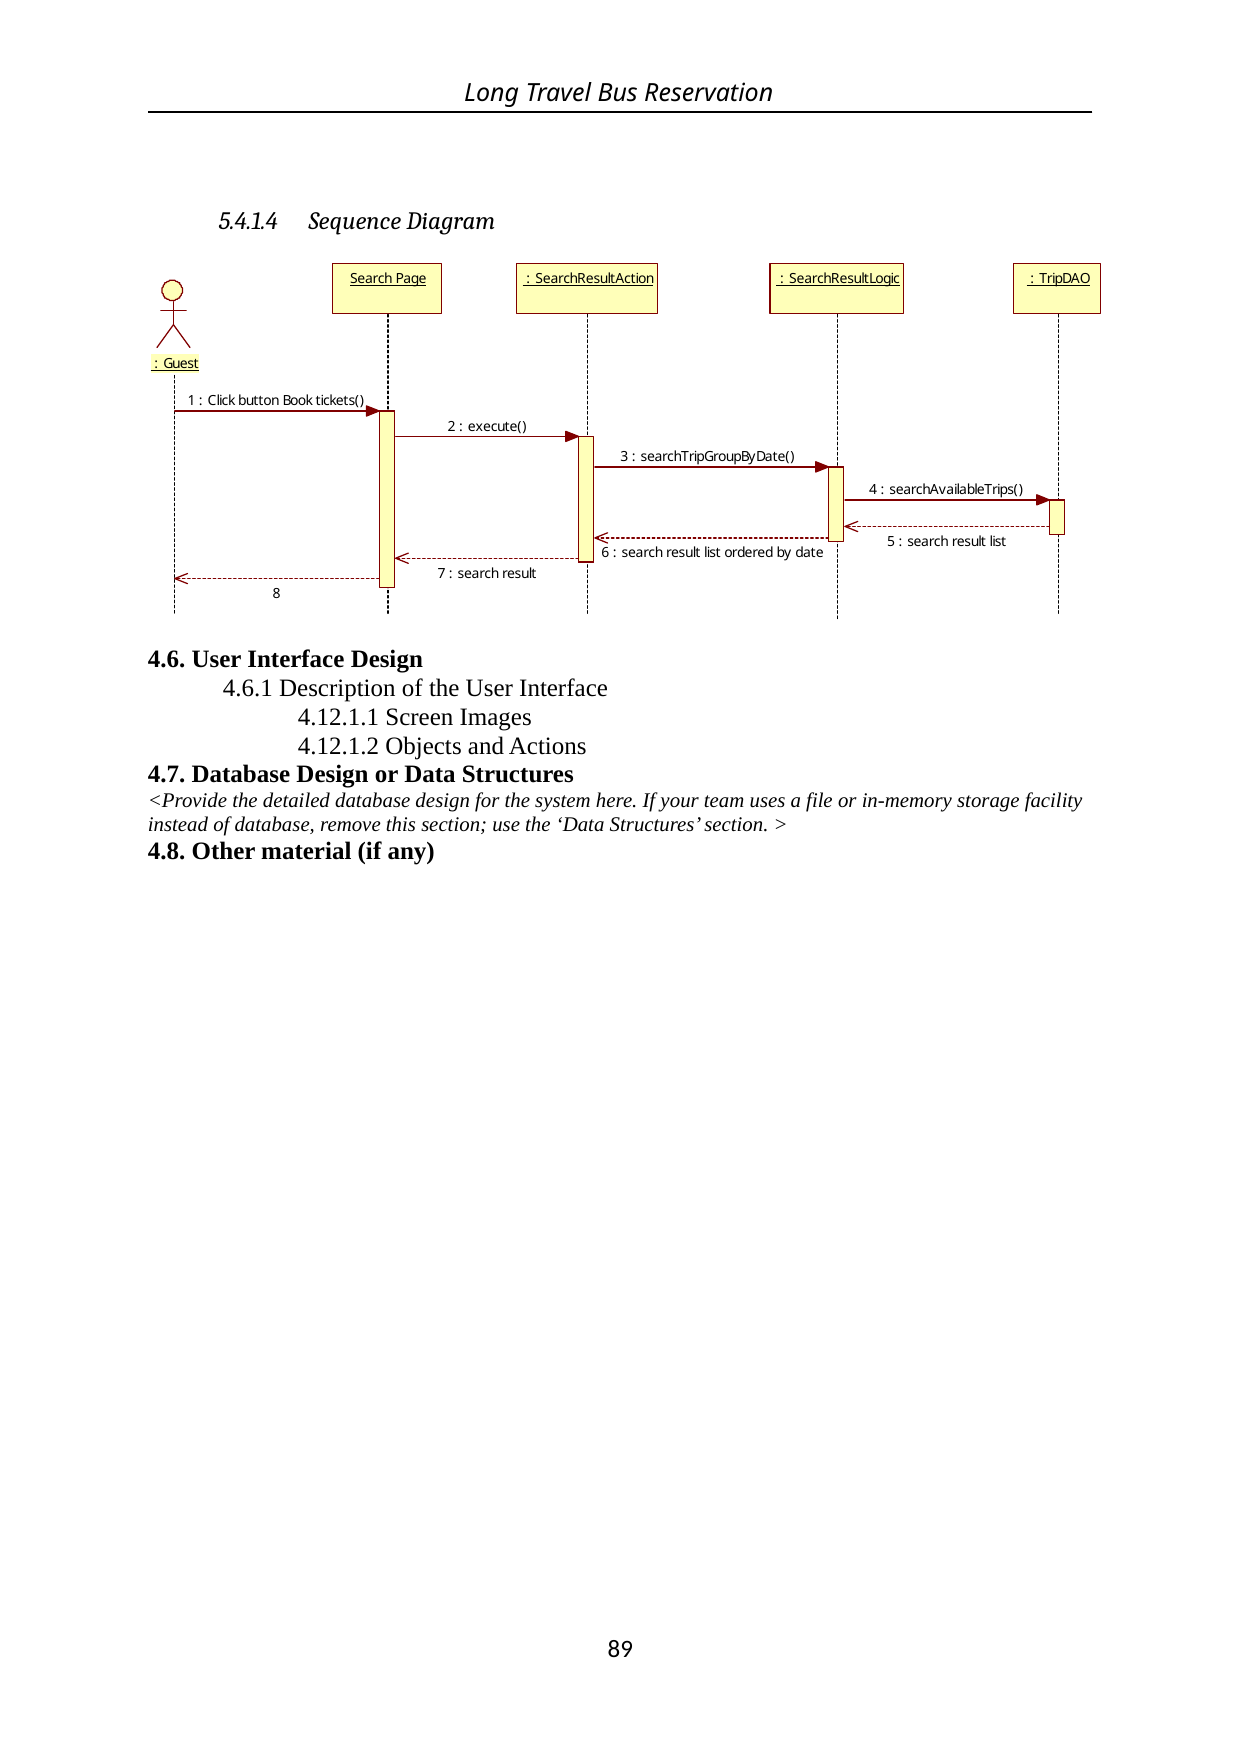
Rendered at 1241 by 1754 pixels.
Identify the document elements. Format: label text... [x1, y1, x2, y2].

text 4.6. User Interface Design [148, 644, 1092, 673]
text 4.12.1.1 Screen Images [298, 702, 1092, 731]
text 4.8. Other material (if any) [148, 836, 1092, 865]
subtitle Sequence Diagram [218, 207, 1092, 236]
text 4.6.1 Description of the User Interface [148, 673, 1092, 702]
text 4.12.1.2 Objects and Actions [223, 731, 1092, 759]
text 4.7. Database Design or Data Structures [148, 759, 1092, 788]
text <Provide the detailed database design for the system here. If your team uses a file or in-memory storage facility instead of database, remove this section; use the ‘Data Structures’ section. > [148, 788, 1092, 836]
